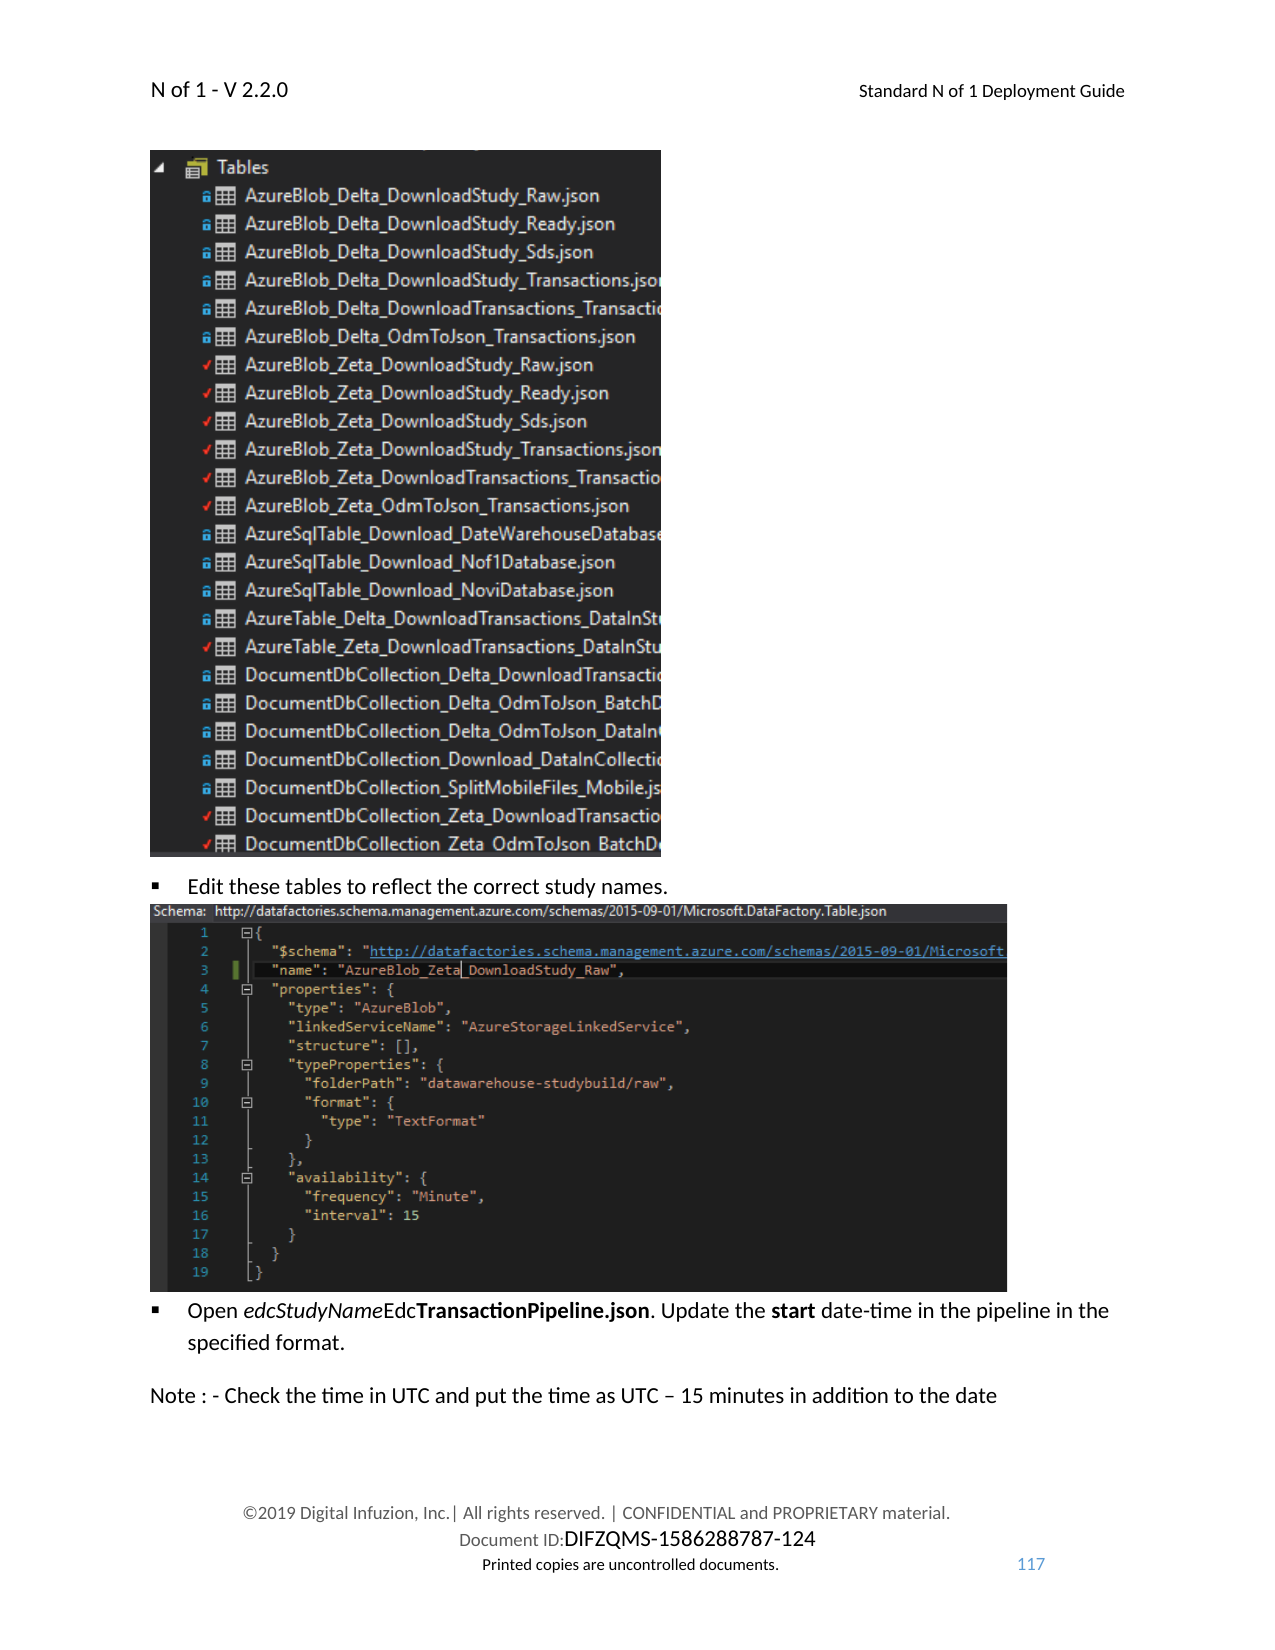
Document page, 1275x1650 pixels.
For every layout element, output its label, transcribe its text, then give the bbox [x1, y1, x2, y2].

picture [150, 904, 1008, 1292]
list Edit these tables to reflect the correct study names. [150, 872, 1125, 900]
list Open edcStudyNameEdcTransactionPipeline.json. Update the start date-time in the pipeline in the specified format. [150, 1296, 1125, 1356]
text Note : - Check the time in UTC and put the time as UTC – 15 minutes in addition to the date [150, 1381, 1125, 1409]
picture [150, 150, 661, 857]
